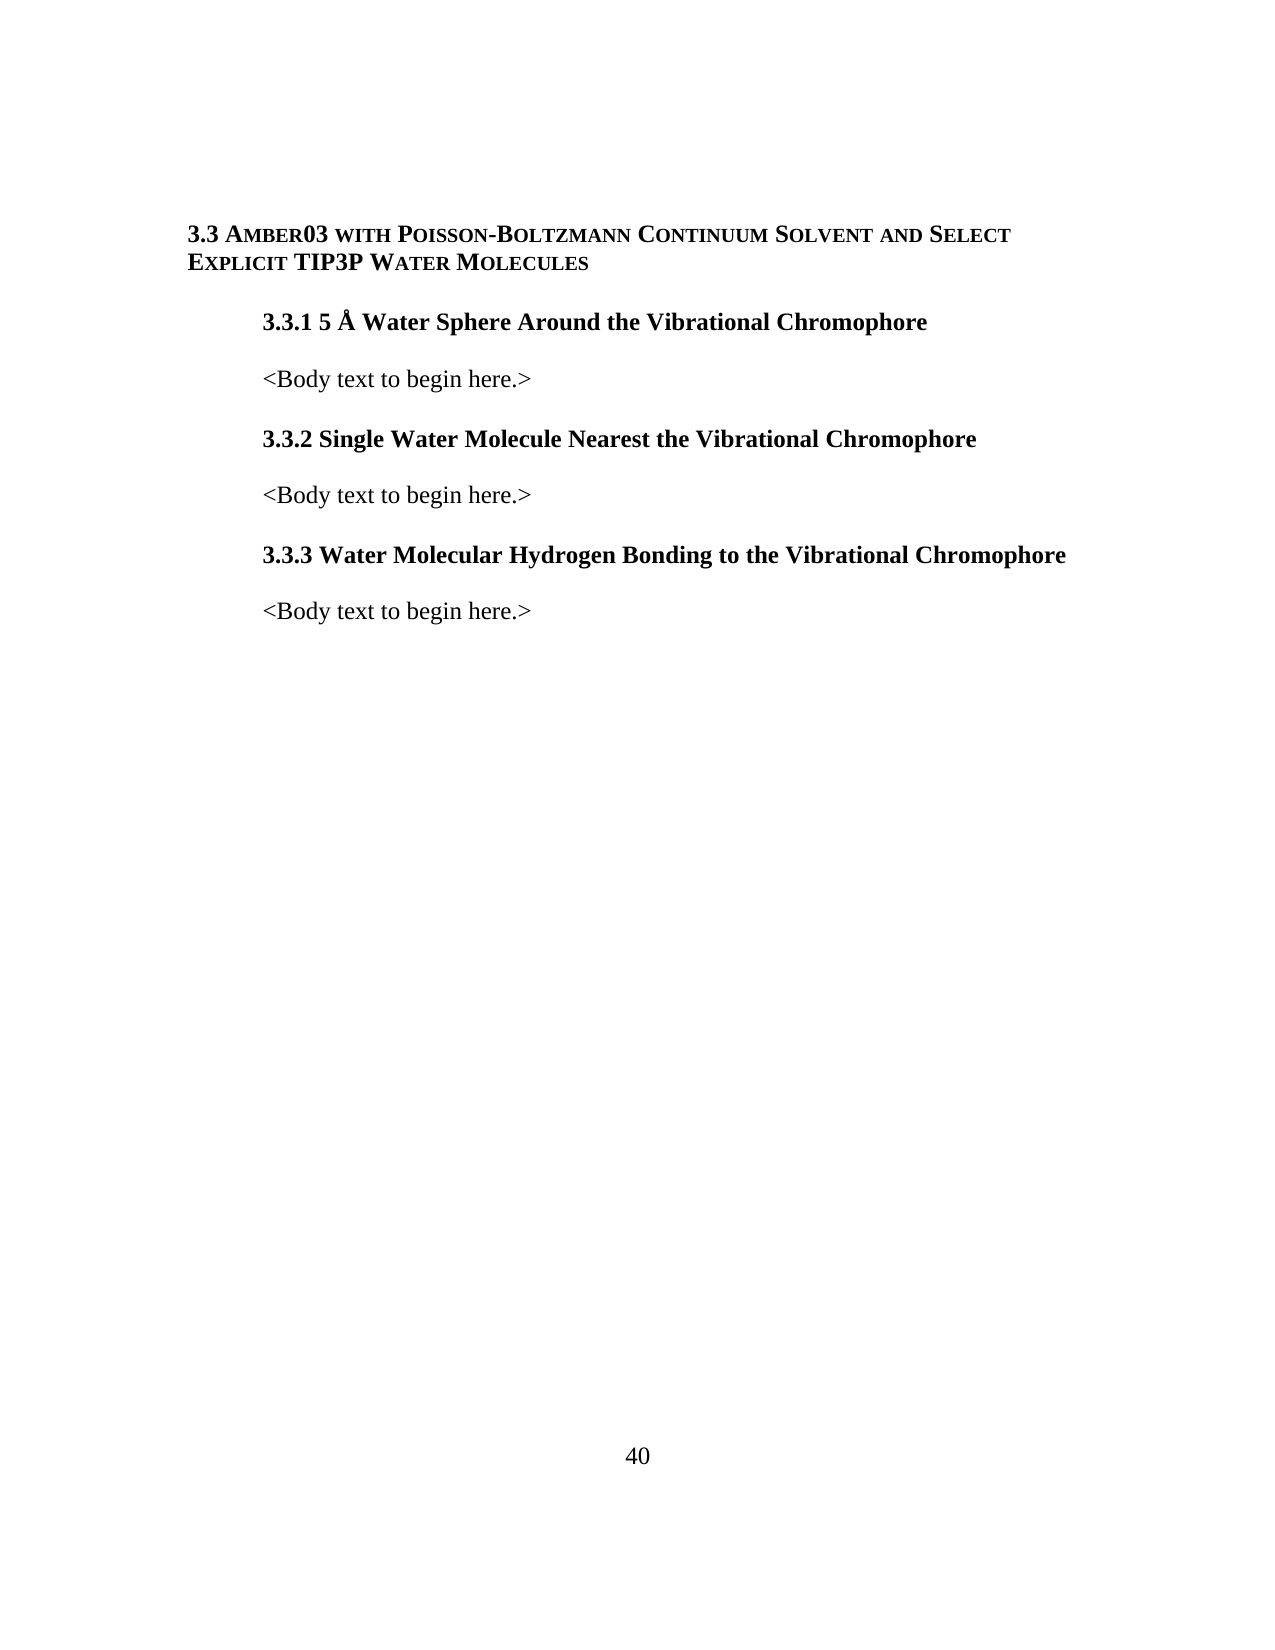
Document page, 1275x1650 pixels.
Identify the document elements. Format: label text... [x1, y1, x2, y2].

subtitle Single Water Molecule Nearest the Vibrational Chromophore [187, 424, 1087, 452]
text <Body text to begin here.> [187, 342, 1087, 392]
text <Body text to begin here.> [187, 575, 1087, 625]
subtitle 5 Å Water Sphere Around the Vibrational Chromophore [187, 307, 1087, 336]
text <Body text to begin here.> [187, 459, 1087, 509]
subtitle Water Molecular Hydrogen Bonding to the Vibrational Chromophore [187, 540, 1087, 569]
subtitle Amber03 with Poisson-Boltzmann Continuum Solvent and Select Explicit TIP3P Water Molecules [187, 219, 1087, 276]
